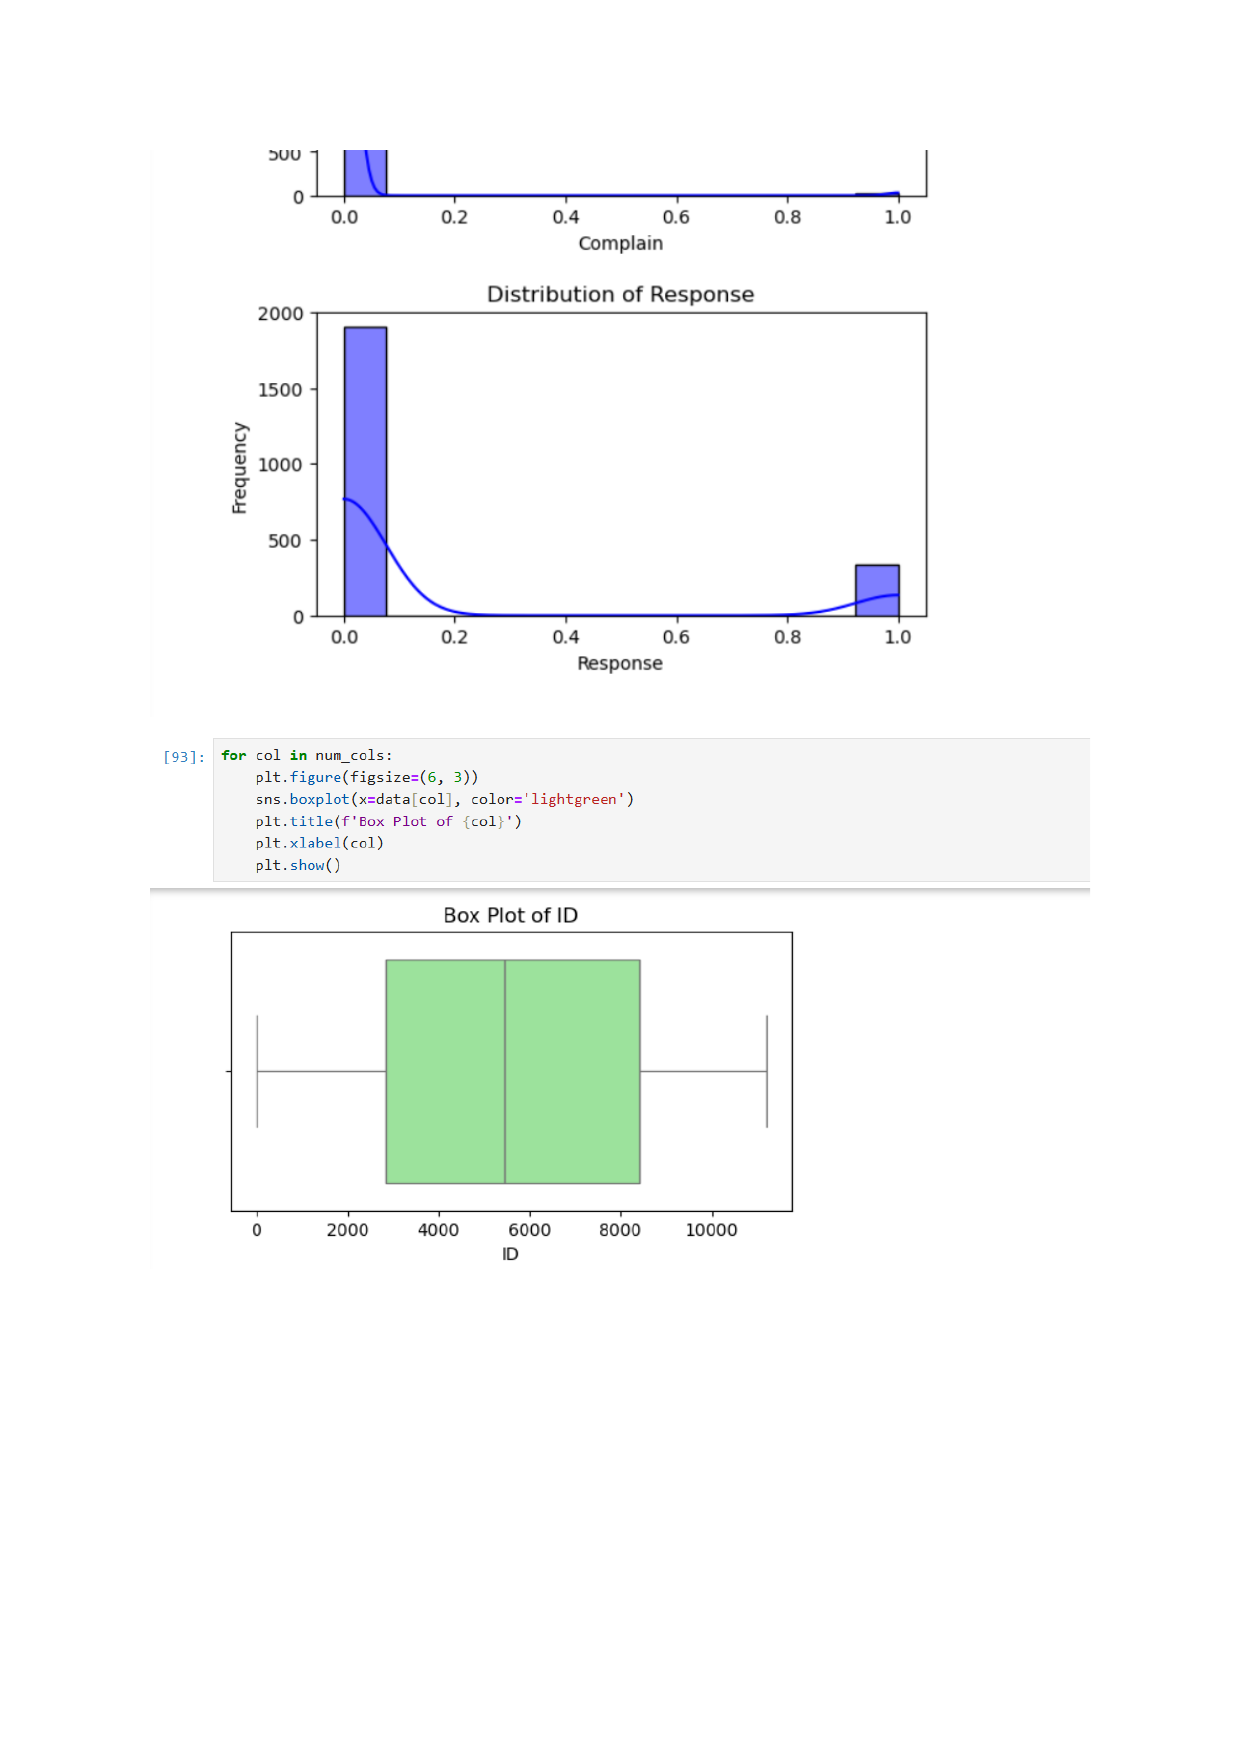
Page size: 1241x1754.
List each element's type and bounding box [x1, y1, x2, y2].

picture [150, 150, 1091, 717]
picture [150, 736, 1091, 1269]
